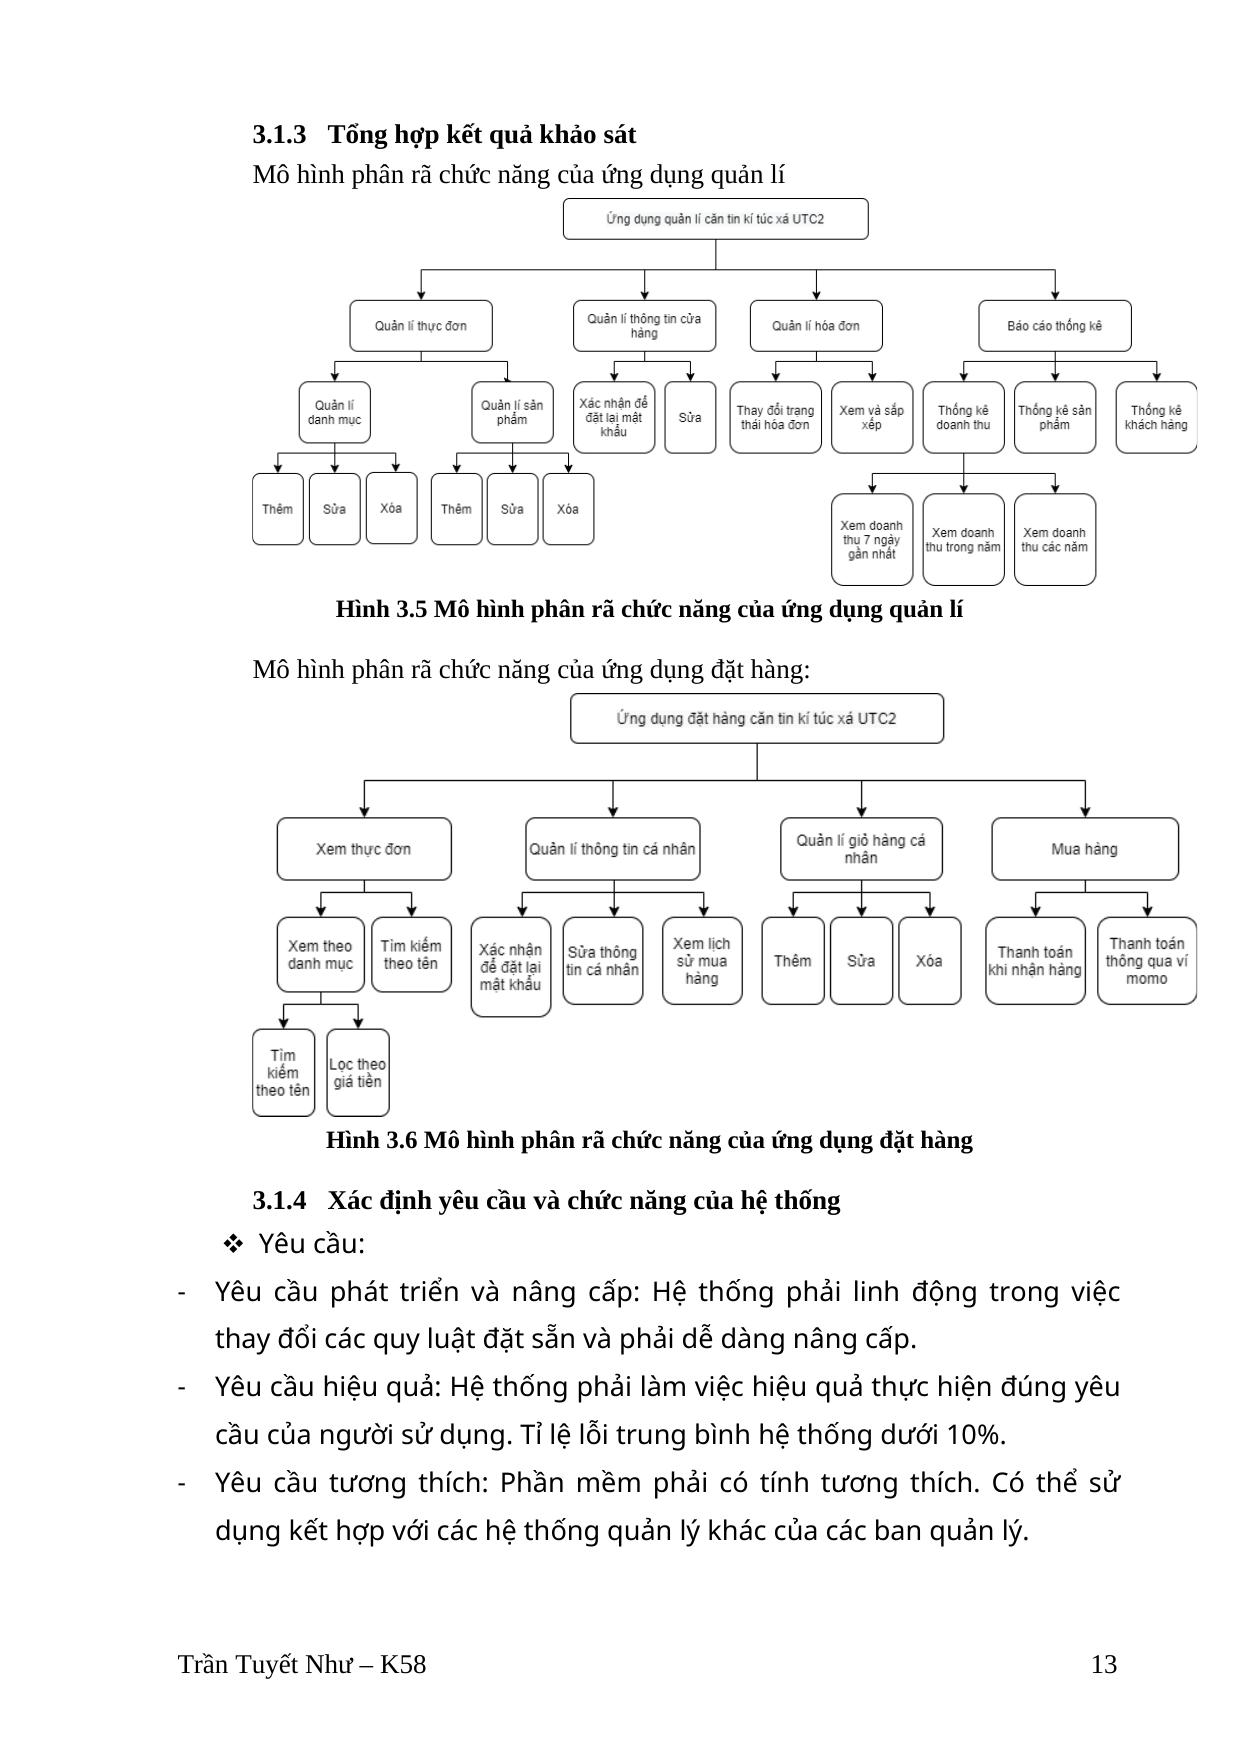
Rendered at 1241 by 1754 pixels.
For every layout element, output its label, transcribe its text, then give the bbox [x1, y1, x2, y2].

subtitle Xác định yêu cầu và chức năng của hệ thống [252, 1184, 1122, 1215]
list Yêu cầu hiệu quả: Hệ thống phải làm việc hiệu quả thực hiện đúng yêu cầu của người sử dụng. Tỉ lệ lỗi trung bình hệ thống dưới 10%. [177, 1368, 1122, 1453]
text Mô hình phân rã chức năng của ứng dụng quản lí [177, 158, 1122, 190]
text Mô hình phân rã chức năng của ứng dụng đặt hàng: [177, 653, 1122, 684]
list Yêu cầu tương thích: Phần mềm phải có tính tương thích. Có thể sử dụng kết hợp với các hệ thống quản lý khác của các ban quản lý. [177, 1464, 1122, 1548]
picture [252, 198, 1198, 586]
list Yêu cầu: [221, 1224, 1122, 1261]
subtitle Tổng hợp kết quả khảo sát [252, 118, 1122, 149]
list Yêu cầu phát triển và nâng cấp: Hệ thống phải linh động trong việc thay đổi các quy luật đặt sẵn và phải dễ dàng nâng cấp. [177, 1272, 1122, 1357]
picture [252, 693, 1198, 1117]
